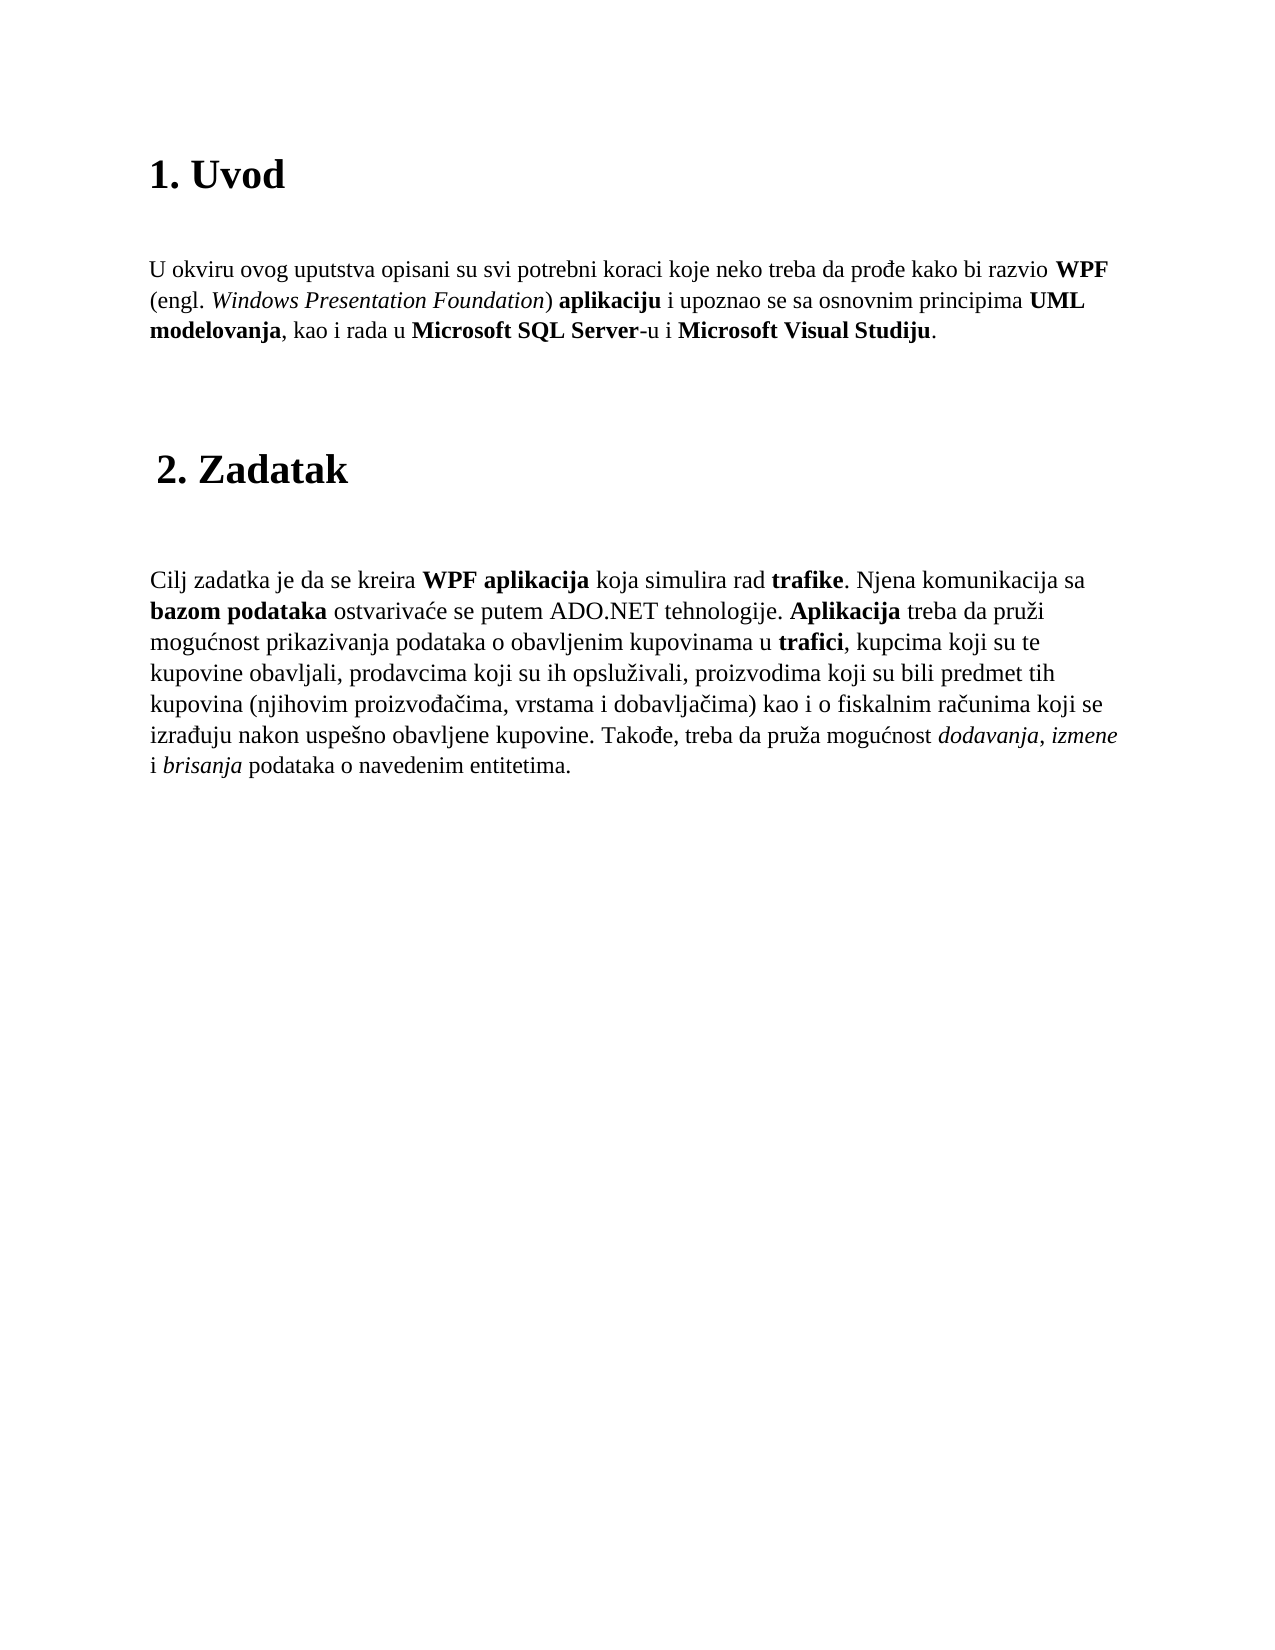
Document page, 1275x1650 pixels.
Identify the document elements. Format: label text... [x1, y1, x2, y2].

text Cilj zadatka je da se kreira WPF aplikacija koja simulira rad trafike. Njena komunikacija sa bazom podataka ostvarivaće se putem ADO.NET tehnologije. Aplikacija treba da pruži mogućnost prikazivanja podataka o obavljenim kupovinama u trafici, kupcima koji su te kupovine obavljali, prodavcima koji su ih opsluživali, proizvodima koji su bili predmet tih kupovina (njihovim proizvođačima, vrstama i dobavljačima) kao i o fiskalnim računima koji se izrađuju nakon uspešno obavljene kupovine. Takođe, treba da pruža mogućnost dodavanja, izmene i brisanja podataka o navedenim entitetima. [150, 565, 1125, 779]
text U okviru ovog uputstva opisani su svi potrebni koraci koje neko treba da prođe kako bi razvio WPF (engl. Windows Presentation Foundation) aplikaciju i upoznao se sa osnovnim principima UML modelovanja, kao i rada u Microsoft SQL Server-u i Microsoft Visual Studiju. [148, 255, 1125, 344]
text 1. Uvod [148, 150, 1125, 198]
text 2. Zadatak [150, 445, 1125, 493]
